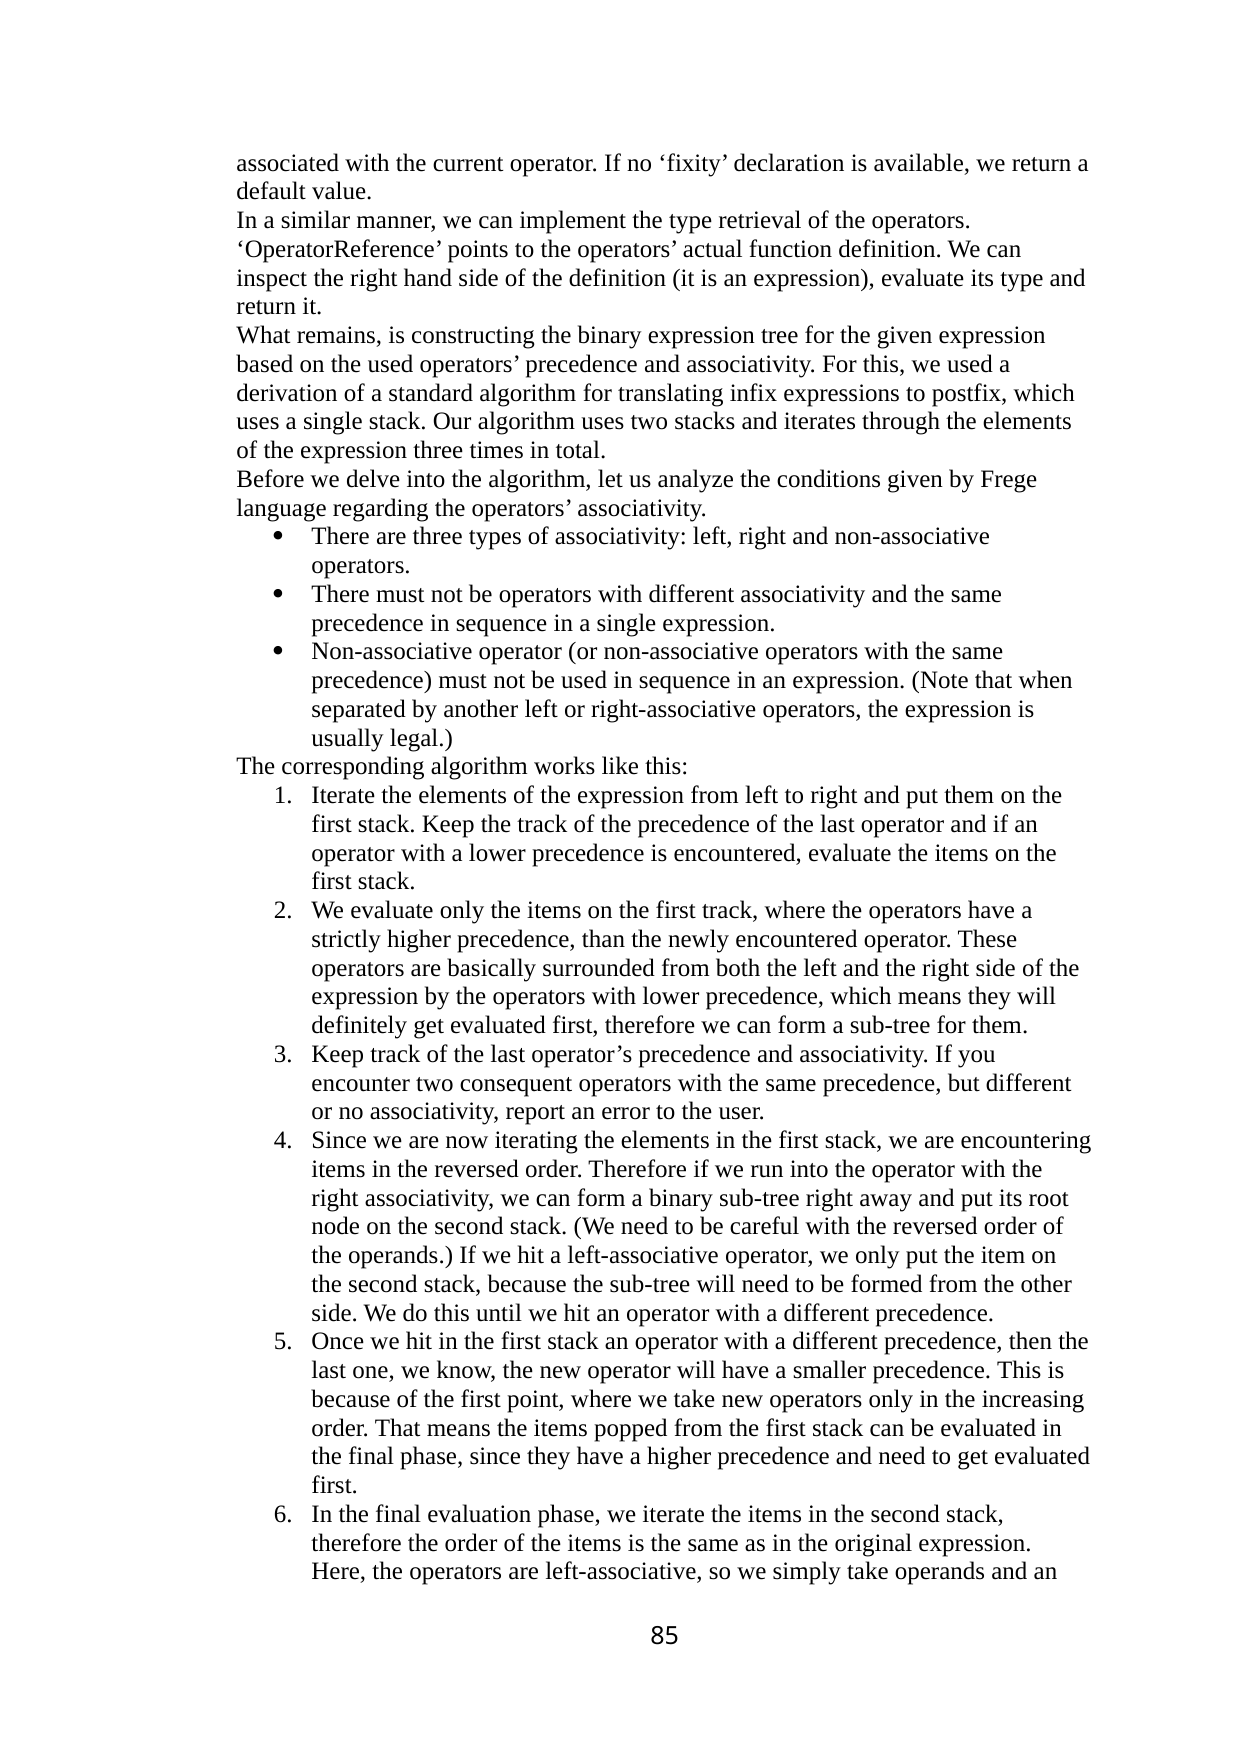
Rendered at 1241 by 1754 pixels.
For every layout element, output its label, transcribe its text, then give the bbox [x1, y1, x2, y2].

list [274, 1499, 1092, 1585]
list We evaluate only the items on the first track, where the operators have a strictly higher precedence, than the newly encountered operator. These operators are basically surrounded from both the left and the right side of the expression by the operators with lower precedence, which means they will definitely get evaluated first, therefore we can form a sub-tree for them. [274, 895, 1092, 1039]
text In a similar manner, we can implement the type retrieval of the operators. ‘OperatorReference’ points to the operators’ actual function definition. We can inspect the right hand side of the definition (it is an expression), evaluate its type and return it. [236, 205, 1092, 320]
list Keep track of the last operator’s precedence and associativity. If you encounter two consequent operators with the same precedence, but different or no associativity, report an error to the user. [274, 1039, 1092, 1125]
list Once we hit in the first stack an operator with a different precedence, then the last one, we know, the new operator will have a smaller precedence. This is because of the first point, where we take new operators only in the increasing order. That means the items popped from the first stack can be evaluated in the final phase, since they have a higher precedence and need to get evaluated first. [274, 1326, 1092, 1499]
list There must not be operators with different associativity and the same precedence in sequence in a single expression. [274, 579, 1092, 636]
list Iterate the elements of the expression from left to right and put them on the first stack. Keep the track of the precedence of the last operator and if an operator with a lower precedence is encountered, evaluate the items on the first stack. [274, 780, 1092, 895]
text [236, 148, 1092, 205]
text Before we delve into the algorithm, let us analyze the conditions given by Frege language regarding the operators’ associativity. [236, 464, 1092, 521]
list Since we are now iterating the elements in the first stack, we are encountering items in the reversed order. Therefore if we run into the operator with the right associativity, we can form a binary sub-tree right away and put its root node on the second stack. (We need to be careful with the reversed order of the operands.) If we hit a left-associative operator, we only put the item on the second stack, because the sub-tree will need to be formed from the other side. We do this until we hit an operator with a different precedence. [274, 1125, 1092, 1326]
text The corresponding algorithm works like this: [236, 751, 1092, 780]
text What remains, is constructing the binary expression tree for the given expression based on the used operators’ precedence and associativity. For this, we used a derivation of a standard algorithm for translating infix expressions to postfix, which uses a single stack. Our algorithm uses two stacks and iterates through the elements of the expression three times in total. [236, 320, 1092, 464]
list Non-associative operator (or non-associative operators with the same precedence) must not be used in sequence in an expression. (Note that when separated by another left or right-associative operators, the expression is usually legal.) [274, 636, 1092, 751]
list There are three types of associativity: left, right and non-associative operators. [274, 521, 1092, 579]
